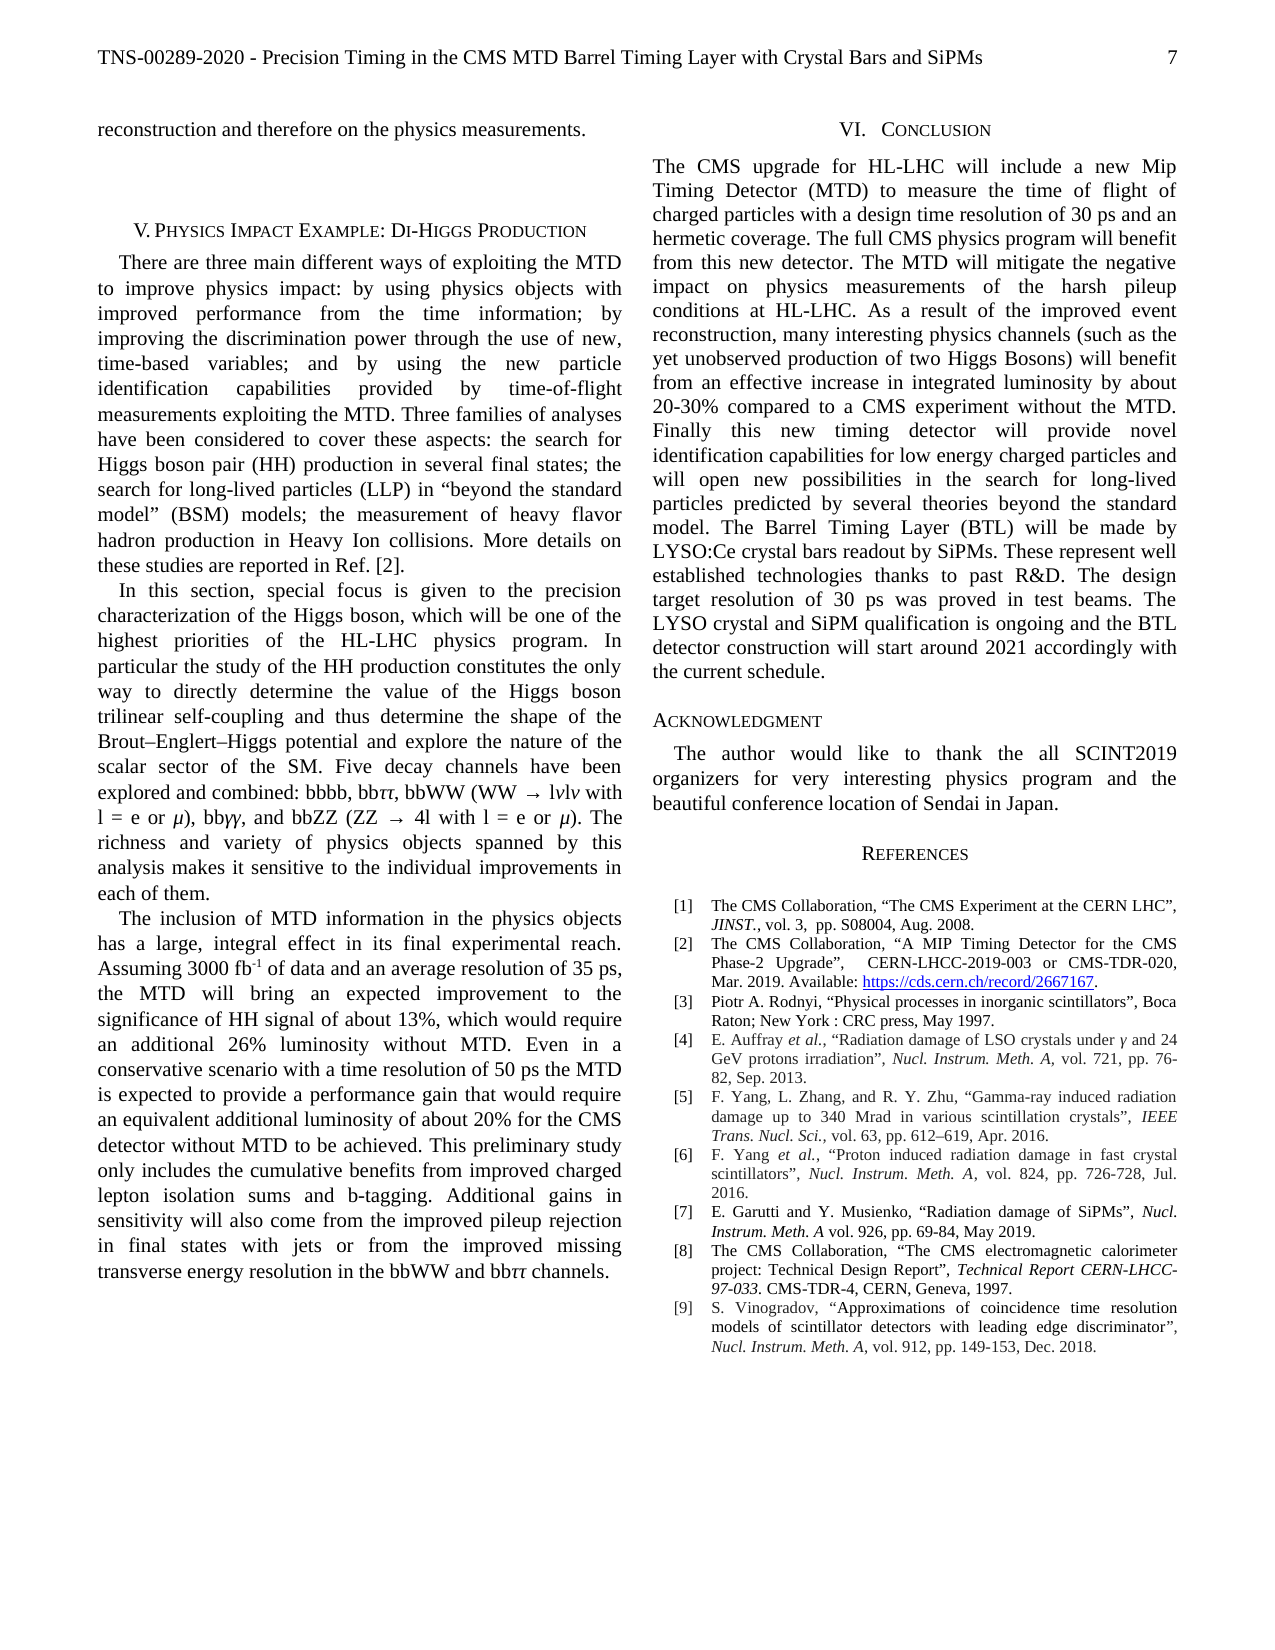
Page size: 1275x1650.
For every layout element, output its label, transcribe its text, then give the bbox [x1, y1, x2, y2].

text The author would like to thank the all SCINT2019 organizers for very interesting physics program and the beautiful conference location of Sendai in Japan. [652, 741, 1177, 815]
text In this section, special focus is given to the precision characterization of the Higgs boson, which will be one of the highest priorities of the HL-LHC physics program. In particular the study of the HH production constitutes the only way to directly determine the value of the Higgs boson trilinear self-coupling and thus determine the shape of the Brout–Englert–Higgs potential and explore the nature of the scalar sector of the SM. Five decay channels have been explored and combined: bbbb, bbττ, bbWW (WW → lνlν with l = e or μ), bbγγ, and bbZZ (ZZ → 4l with l = e or μ). The richness and variety of physics objects spanned by this analysis makes it sensitive to the individual improvements in each of them. [97, 578, 622, 904]
subtitle The CMS upgrade for HL-LHC will include a new Mip Timing Detector (MTD) to measure the time of flight of charged particles with a design time resolution of 30 ps and an hermetic coverage. The full CMS physics program will benefit from this new detector. The MTD will mitigate the negative impact on physics measurements of the harsh pileup conditions at HL-LHC. As a result of the improved event reconstruction, many interesting physics channels (such as the yet unobserved production of two Higgs Bosons) will benefit from an effective increase in integrated luminosity by about 20-30% compared to a CMS experiment without the MTD. Finally this new timing detector will provide novel identification capabilities for low energy charged particles and will open new possibilities in the search for long-lived particles predicted by several theories beyond the standard model. The Barrel Timing Layer (BTL) will be made by LYSO:Ce crystal bars readout by SiPMs. These represent well established technologies thanks to past R&D. The design target resolution of 30 ps was proved in test beams. The LYSO crystal and SiPM qualification is ongoing and the BTL detector construction will start around 2021 accordingly with the current schedule. [652, 154, 1177, 683]
text F. Yang et al., “Proton induced radiation damage in fast crystal scintillators”, Nucl. Instrum. Meth. A, vol. 824, pp. 726-728, Jul. 2016. [673, 1145, 1177, 1202]
text The CMS Collaboration, “The CMS electromagnetic calorimeter project: Technical Design Report”, Technical Report CERN-LHCC-97-033. CMS-TDR-4, CERN, Geneva, 1997. [673, 1241, 1177, 1298]
text E. Auffray et al., “Radiation damage of LSO crystals under γ and 24 GeV protons irradiation”, Nucl. Instrum. Meth. A, vol. 721, pp. 76-82, Sep. 2013. [673, 1030, 1177, 1087]
subtitle Physics Impact Example: Di-Higgs Production [97, 218, 622, 242]
text E. Garutti and Y. Musienko, “Radiation damage of SiPMs”, Nucl. Instrum. Meth. A vol. 926, pp. 69-84, May 2019. [673, 1202, 1177, 1241]
text References [652, 841, 1177, 865]
text The CMS Collaboration, “A MIP Timing Detector for the CMS Phase-2 Upgrade”, CERN-LHCC-2019-003 or CMS-TDR-020, Mar. 2019. Available: https://cds.cern.ch/record/2667167. [673, 934, 1177, 991]
text Piotr A. Rodnyi, “Physical processes in inorganic scintillators”, Boca Raton; New York : CRC press, May 1997. [673, 991, 1177, 1030]
text There are three main different ways of exploiting the MTD to improve physics impact: by using physics objects with improved performance from the time information; by improving the discrimination power through the use of new, time-based variables; and by using the new particle identification capabilities provided by time-of-flight measurements exploiting the MTD. Three families of analyses have been considered to cover these aspects: the search for Higgs boson pair (HH) production in several final states; the search for long-lived particles (LLP) in “beyond the standard model” (BSM) models; the measurement of heavy flavor hadron production in Heavy Ion collisions. More details on these studies are reported in Ref. [2]. [97, 250, 622, 577]
text S. Vinogradov, “Approximations of coincidence time resolution models of scintillator detectors with leading edge discriminator”, Nucl. Instrum. Meth. A, vol. 912, pp. 149-153, Dec. 2018. [673, 1298, 1177, 1356]
text F. Yang, L. Zhang, and R. Y. Zhu, “Gamma-ray induced radiation damage up to 340 Mrad in various scintillation crystals”, IEEE Trans. Nucl. Sci., vol. 63, pp. 612–619, Apr. 2016. [673, 1087, 1177, 1145]
text The CMS Collaboration, “The CMS Experiment at the CERN LHC”, JINST., vol. 3, pp. S08004, Aug. 2008. [673, 896, 1177, 934]
text Acknowledgment [652, 708, 1177, 732]
subtitle Conclusion [652, 117, 1177, 141]
text The inclusion of MTD information in the physics objects has a large, integral effect in its final experimental reach. Assuming 3000 fb-1 of data and an average resolution of 35 ps, the MTD will bring an expected improvement to the significance of HH signal of about 13%, which would require an additional 26% luminosity without MTD. Even in a conservative scenario with a time resolution of 50 ps the MTD is expected to provide a performance gain that would require an equivalent additional luminosity of about 20% for the CMS detector without MTD to be achieved. This preliminary study only includes the cumulative benefits from improved charged lepton isolation sums and b-tagging. Additional gains in sensitivity will also come from the improved pileup rejection in final states with jets or from the improved missing transverse energy resolution in the bbWW and bbττ channels. [97, 906, 622, 1283]
